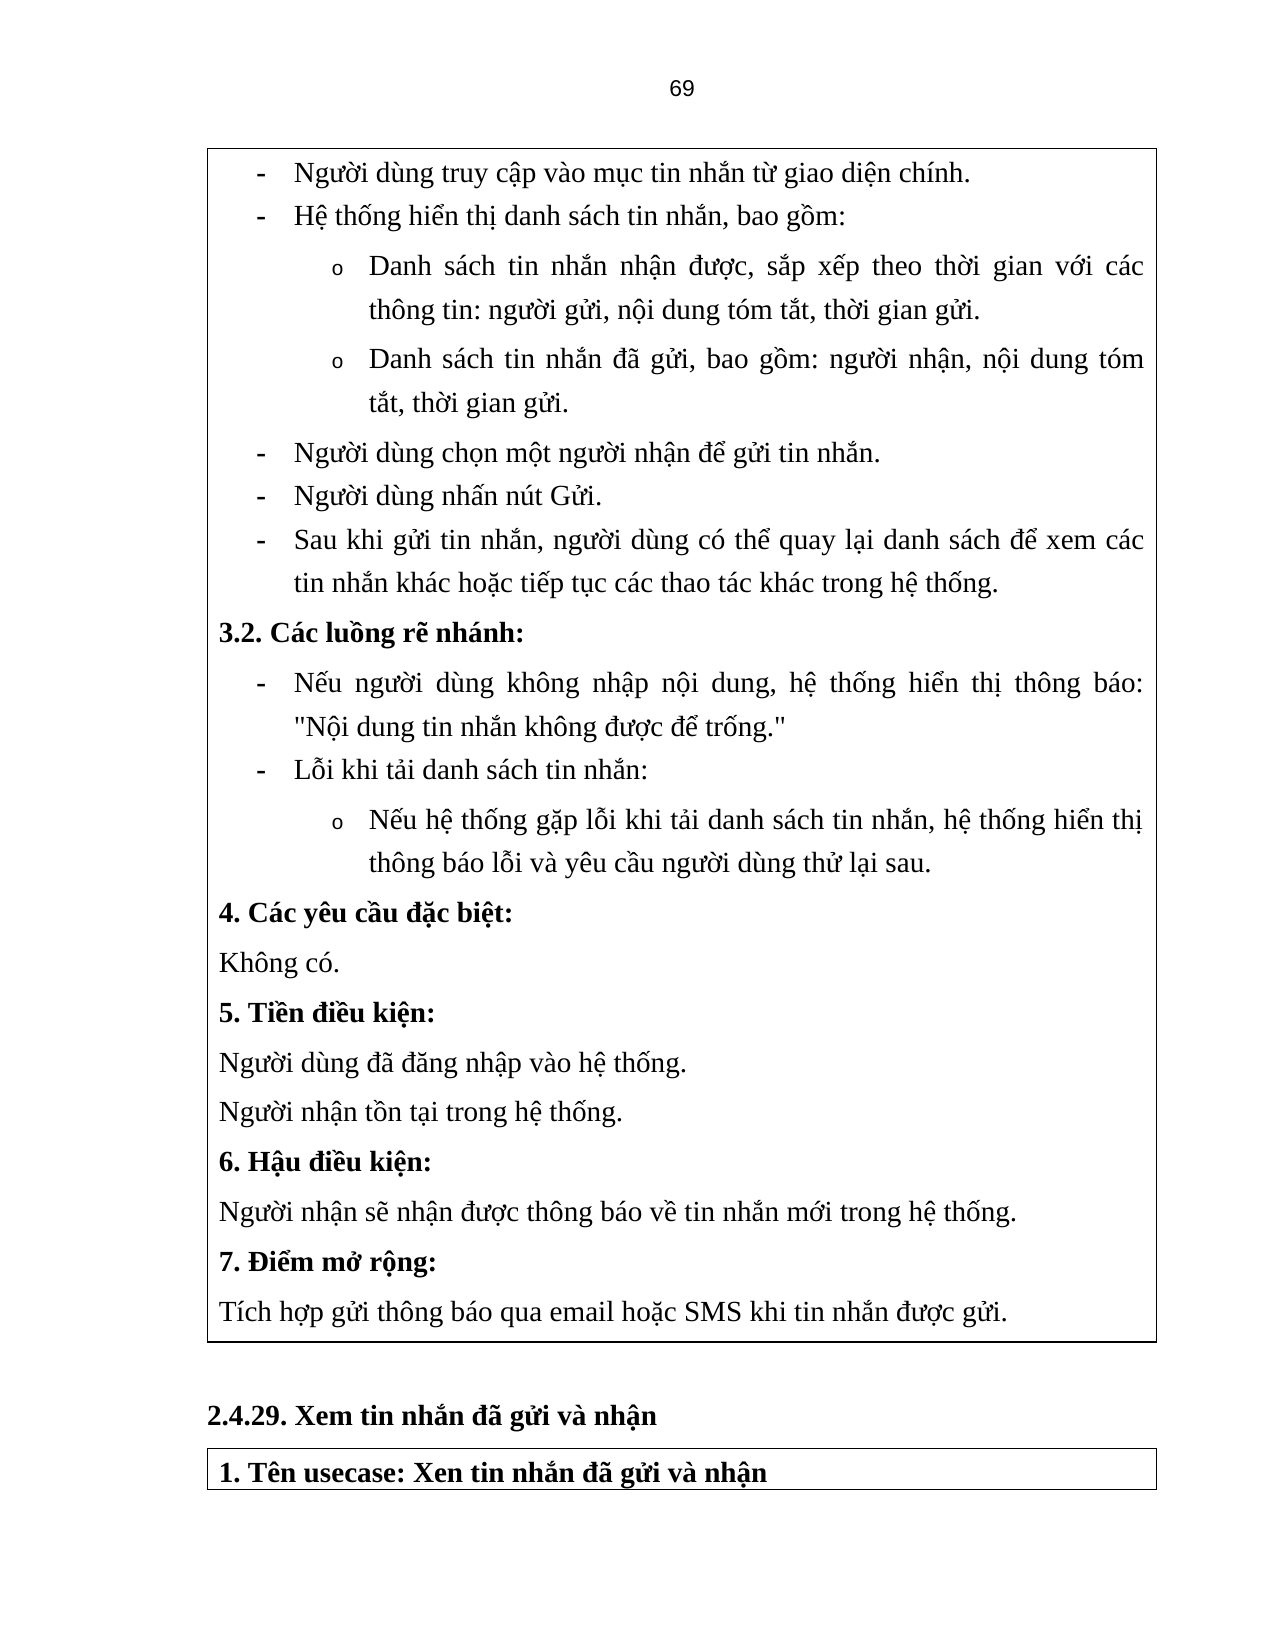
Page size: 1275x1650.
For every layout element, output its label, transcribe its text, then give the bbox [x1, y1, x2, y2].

subtitle 2.4.29. Xem tin nhắn đã gửi và nhận [207, 1398, 1157, 1432]
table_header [208, 149, 1156, 1341]
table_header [208, 1449, 1156, 1489]
